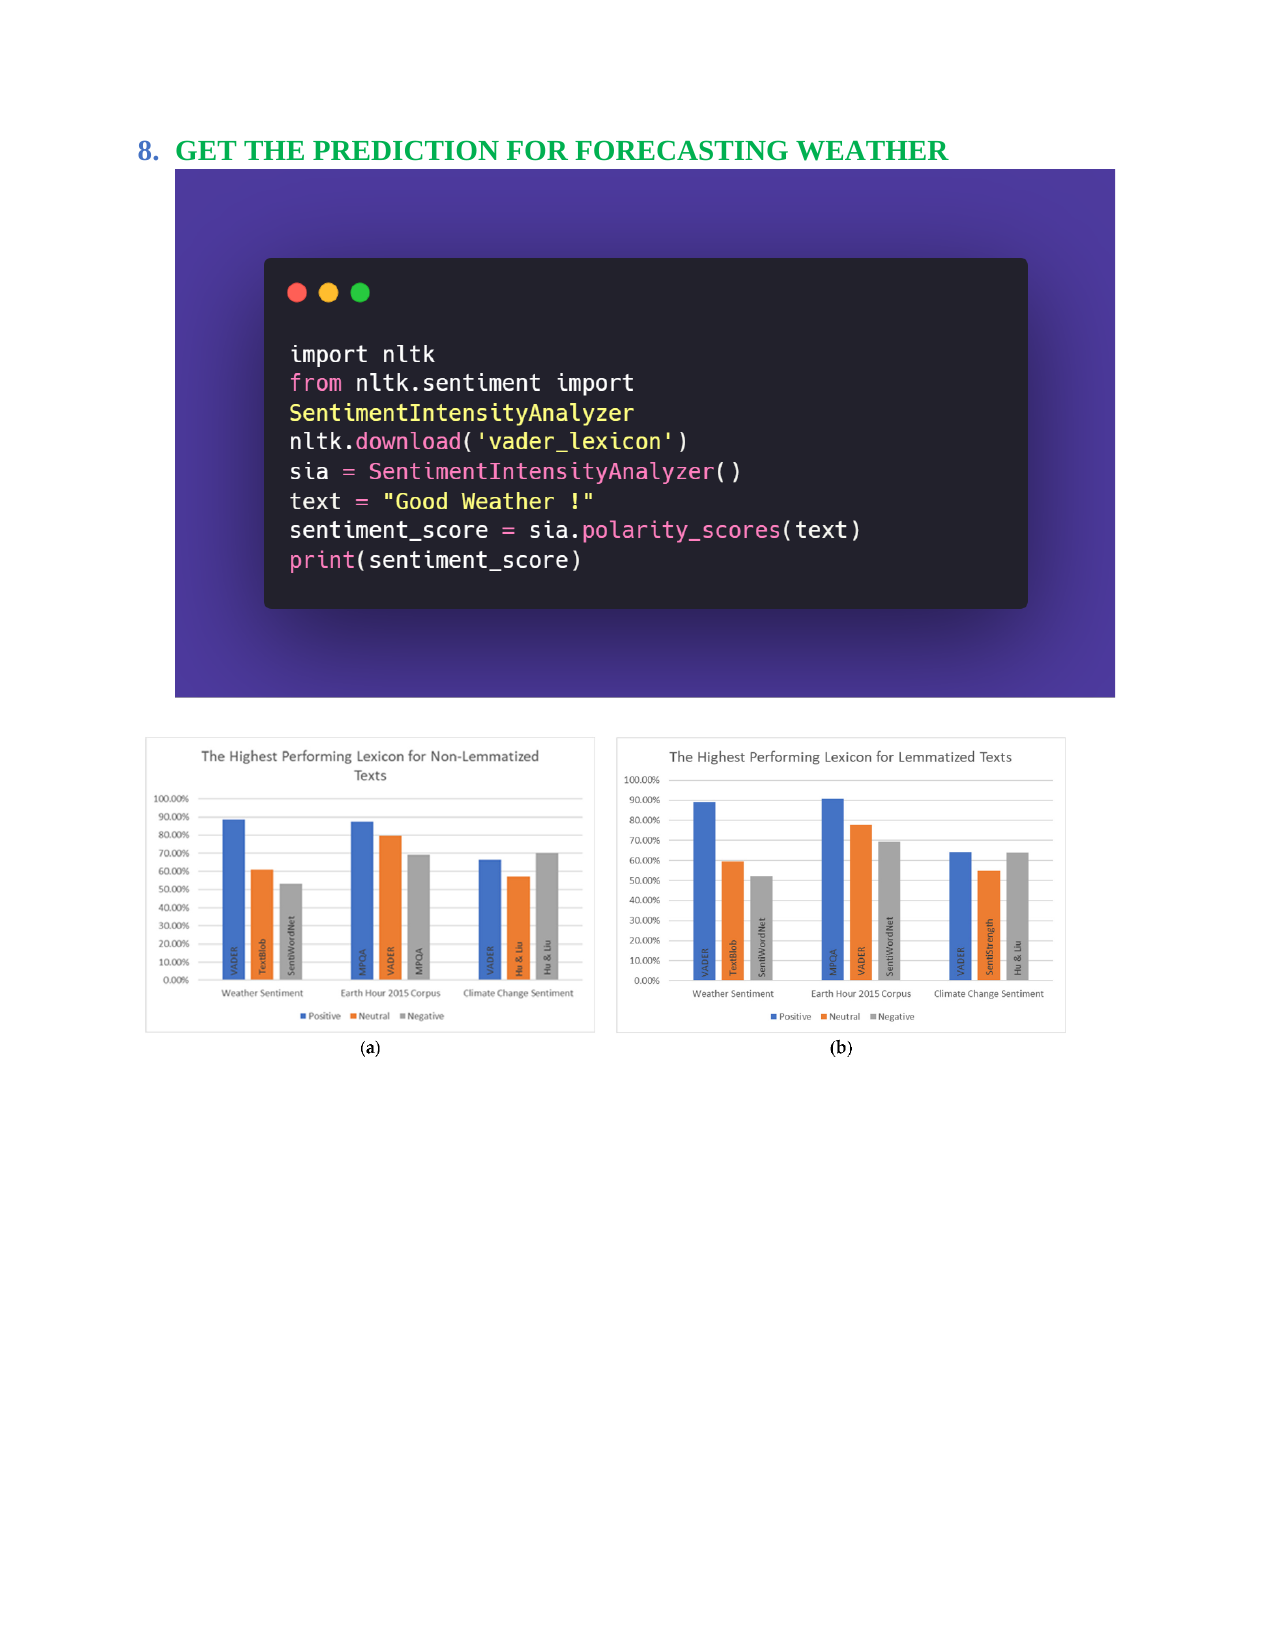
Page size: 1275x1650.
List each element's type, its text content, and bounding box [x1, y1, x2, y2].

picture [175, 168, 1116, 698]
picture [137, 727, 1078, 1061]
